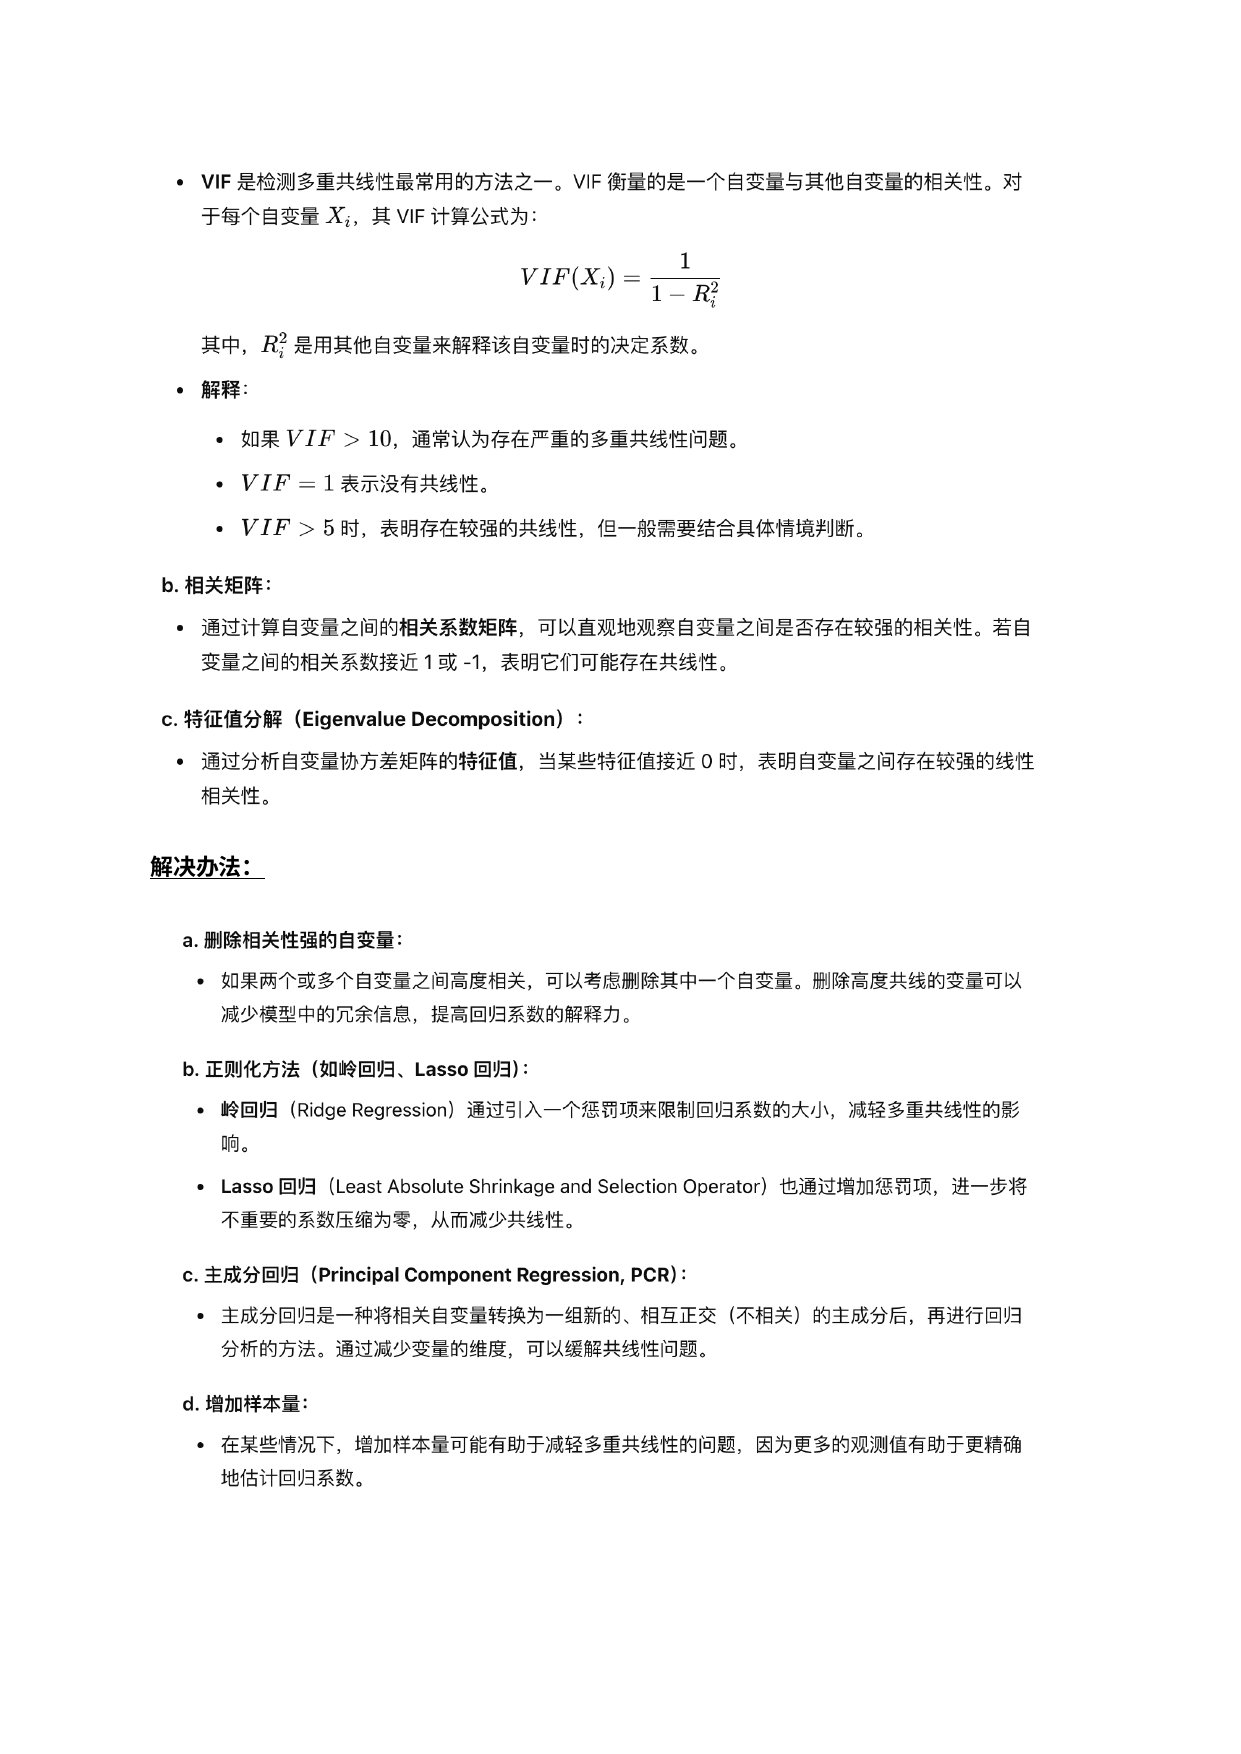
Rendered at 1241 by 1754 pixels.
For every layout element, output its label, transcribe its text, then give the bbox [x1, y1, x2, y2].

picture [150, 162, 1091, 811]
text 解决办法： [150, 833, 1090, 898]
picture [150, 920, 1091, 1501]
